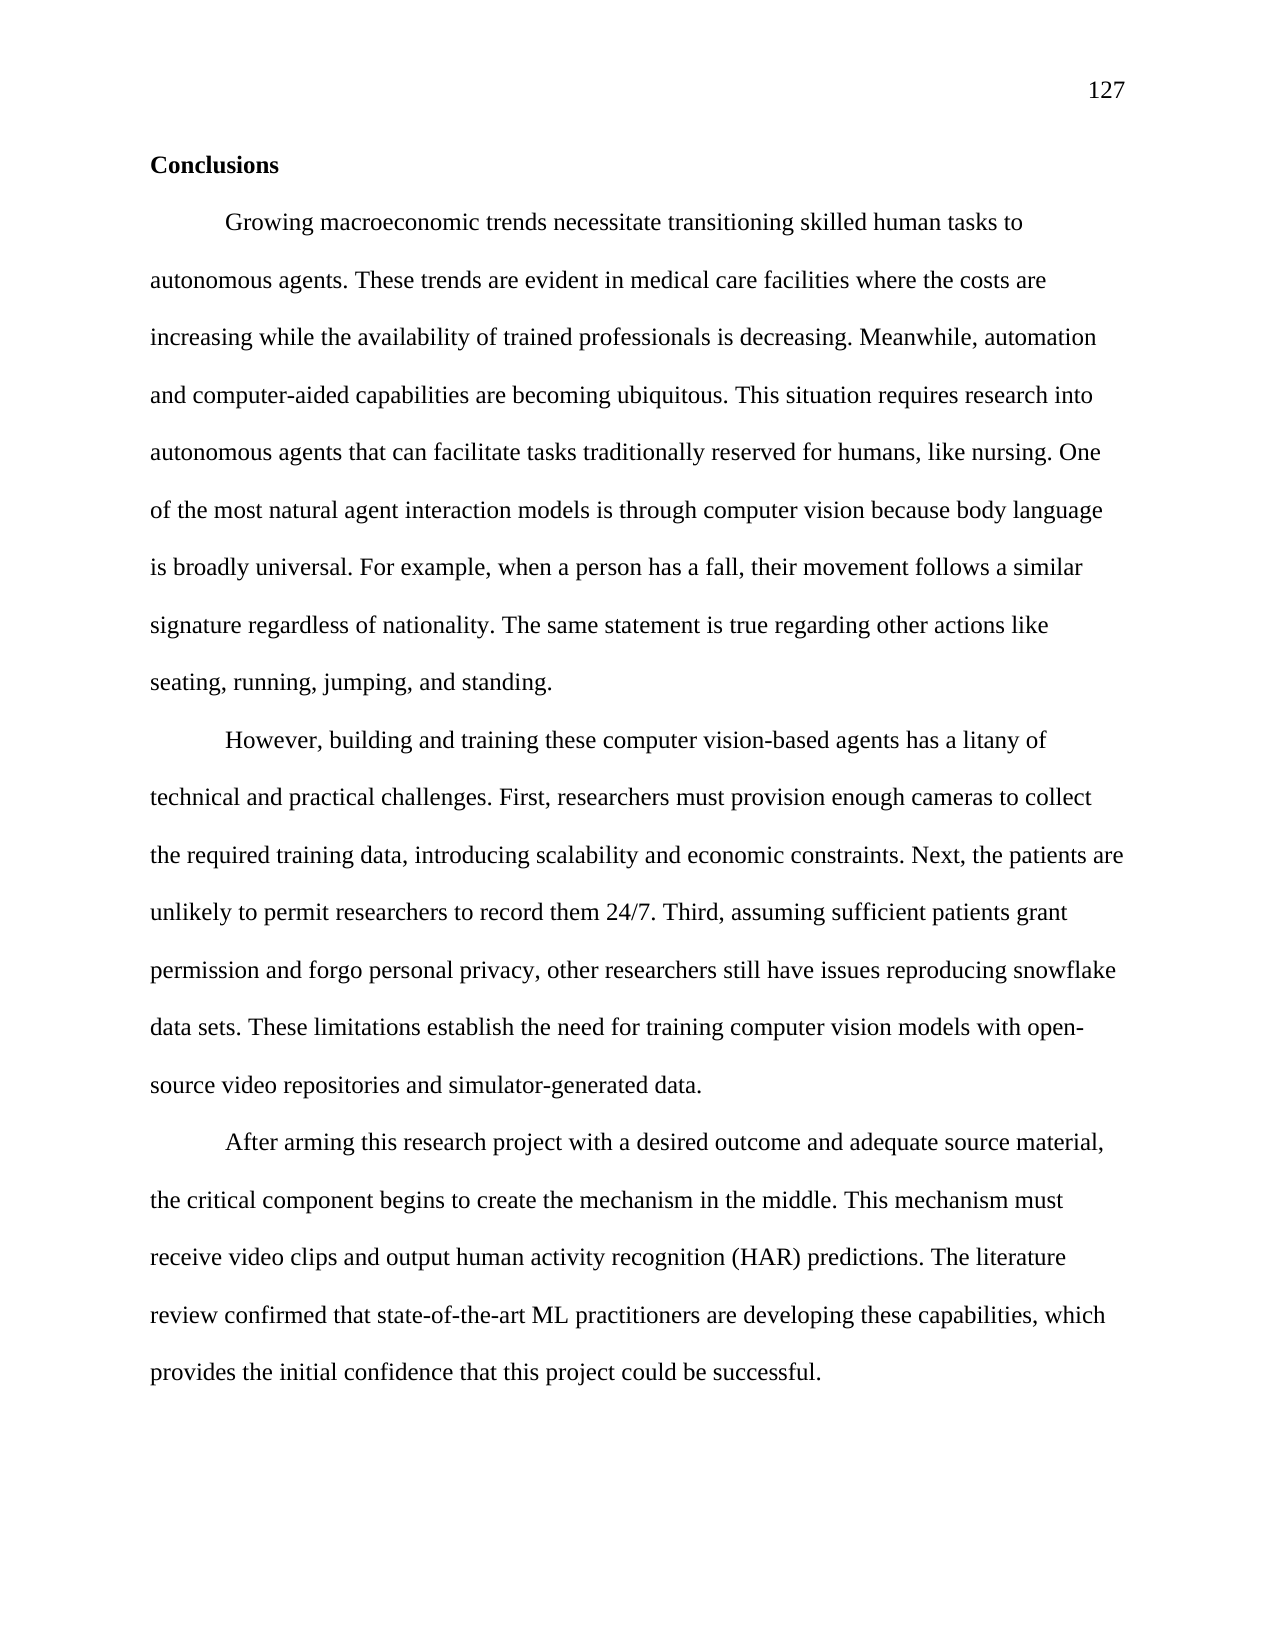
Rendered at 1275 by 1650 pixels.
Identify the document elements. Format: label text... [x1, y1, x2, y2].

text However, building and training these computer vision-based agents has a litany of technical and practical challenges. First, researchers must provision enough cameras to collect the required training data, introducing scalability and economic constraints. Next, the patients are unlikely to permit researchers to record them 24/7. Third, assuming sufficient patients grant permission and forgo personal privacy, other researchers still have issues reproducing snowflake data sets. These limitations establish the need for training computer vision models with open-source video repositories and simulator-generated data. [150, 725, 1125, 1099]
text After arming this research project with a desired outcome and adequate source material, the critical component begins to create the mechanism in the middle. This mechanism must receive video clips and output human activity recognition (HAR) predictions. The literature review confirmed that state-of-the-art ML practitioners are developing these capabilities, which provides the initial confidence that this project could be successful. [150, 1127, 1125, 1386]
subtitle Conclusions [150, 150, 1125, 179]
text Growing macroeconomic trends necessitate transitioning skilled human tasks to autonomous agents. These trends are evident in medical care facilities where the costs are increasing while the availability of trained professionals is decreasing. Meanwhile, automation and computer-aided capabilities are becoming ubiquitous. This situation requires research into autonomous agents that can facilitate tasks traditionally reserved for humans, like nursing. One of the most natural agent interaction models is through computer vision because body language is broadly universal. For example, when a person has a fall, their movement follows a similar signature regardless of nationality. The same statement is true regarding other actions like seating, running, jumping, and standing. [150, 207, 1125, 696]
